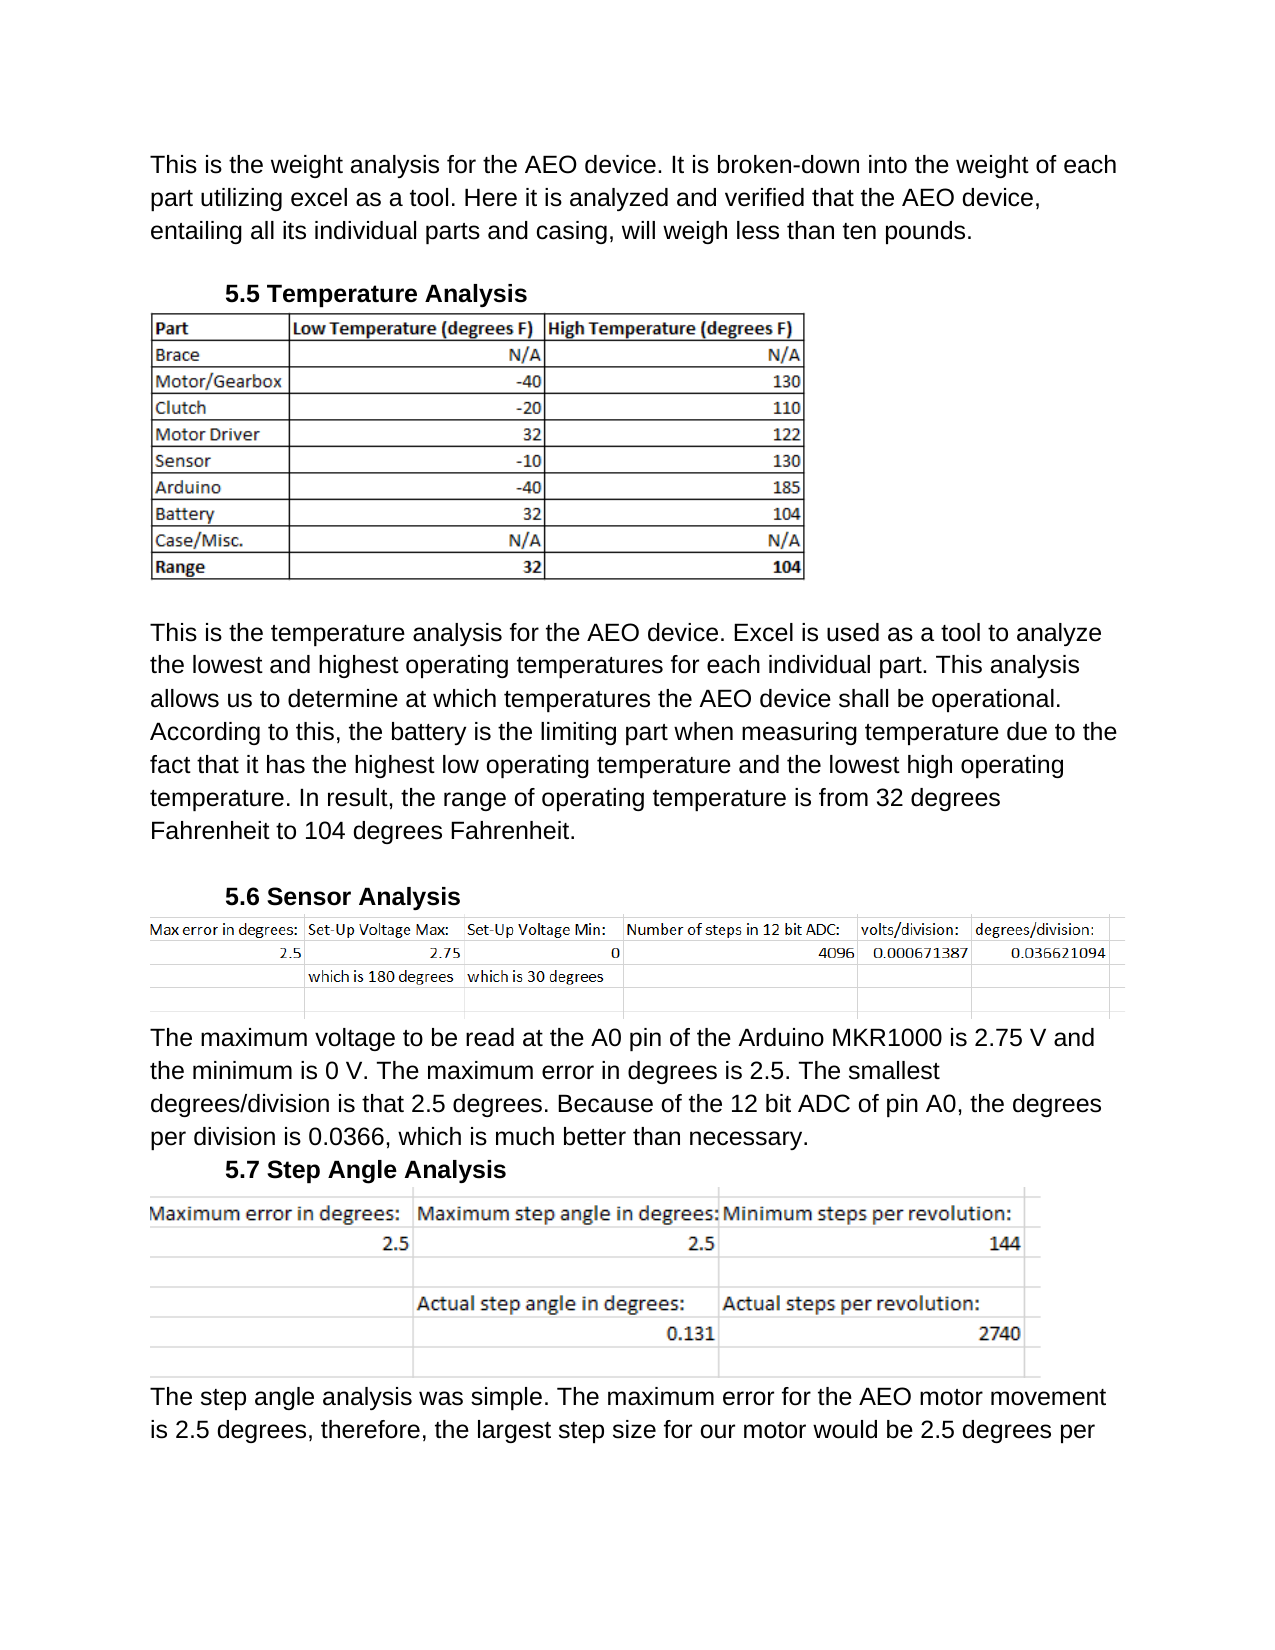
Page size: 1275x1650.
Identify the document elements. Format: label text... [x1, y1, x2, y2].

text 5.7 Step Angle Analysis [150, 1155, 1125, 1183]
text 5.5 Temperature Analysis [150, 279, 1125, 308]
text 5.6 Sensor Analysis [150, 882, 1125, 910]
text This is the temperature analysis for the AEO device. Excel is used as a tool to analyze the lowest and highest operating temperatures for each individual part. This analysis allows us to determine at which temperatures the AEO device shall be operational. According to this, the battery is the limiting part when measuring temperature due to the fact that it has the highest low operating temperature and the lowest high operating temperature. In result, the range of operating temperature is from 32 degrees Fahrenheit to 104 degrees Fahrenheit. [150, 617, 1125, 844]
picture [150, 312, 806, 581]
picture [150, 1187, 1041, 1378]
text The maximum voltage to be read at the A0 pin of the Arduino MKR1000 is 2.75 V and the minimum is 0 V. The maximum error in degrees is 2.5. The smallest degrees/division is that 2.5 degrees. Because of the 12 bit ADC of pin A0, the degrees per division is 0.0366, which is much better than necessary. [150, 1023, 1125, 1151]
text This is the weight analysis for the AEO device. It is broken-down into the weight of each part utilizing excel as a tool. Here it is analyzed and verified that the AEO device, entailing all its individual parts and casing, will weigh less than ten pounds. [150, 150, 1125, 245]
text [150, 1382, 1125, 1443]
picture [150, 914, 1125, 1019]
